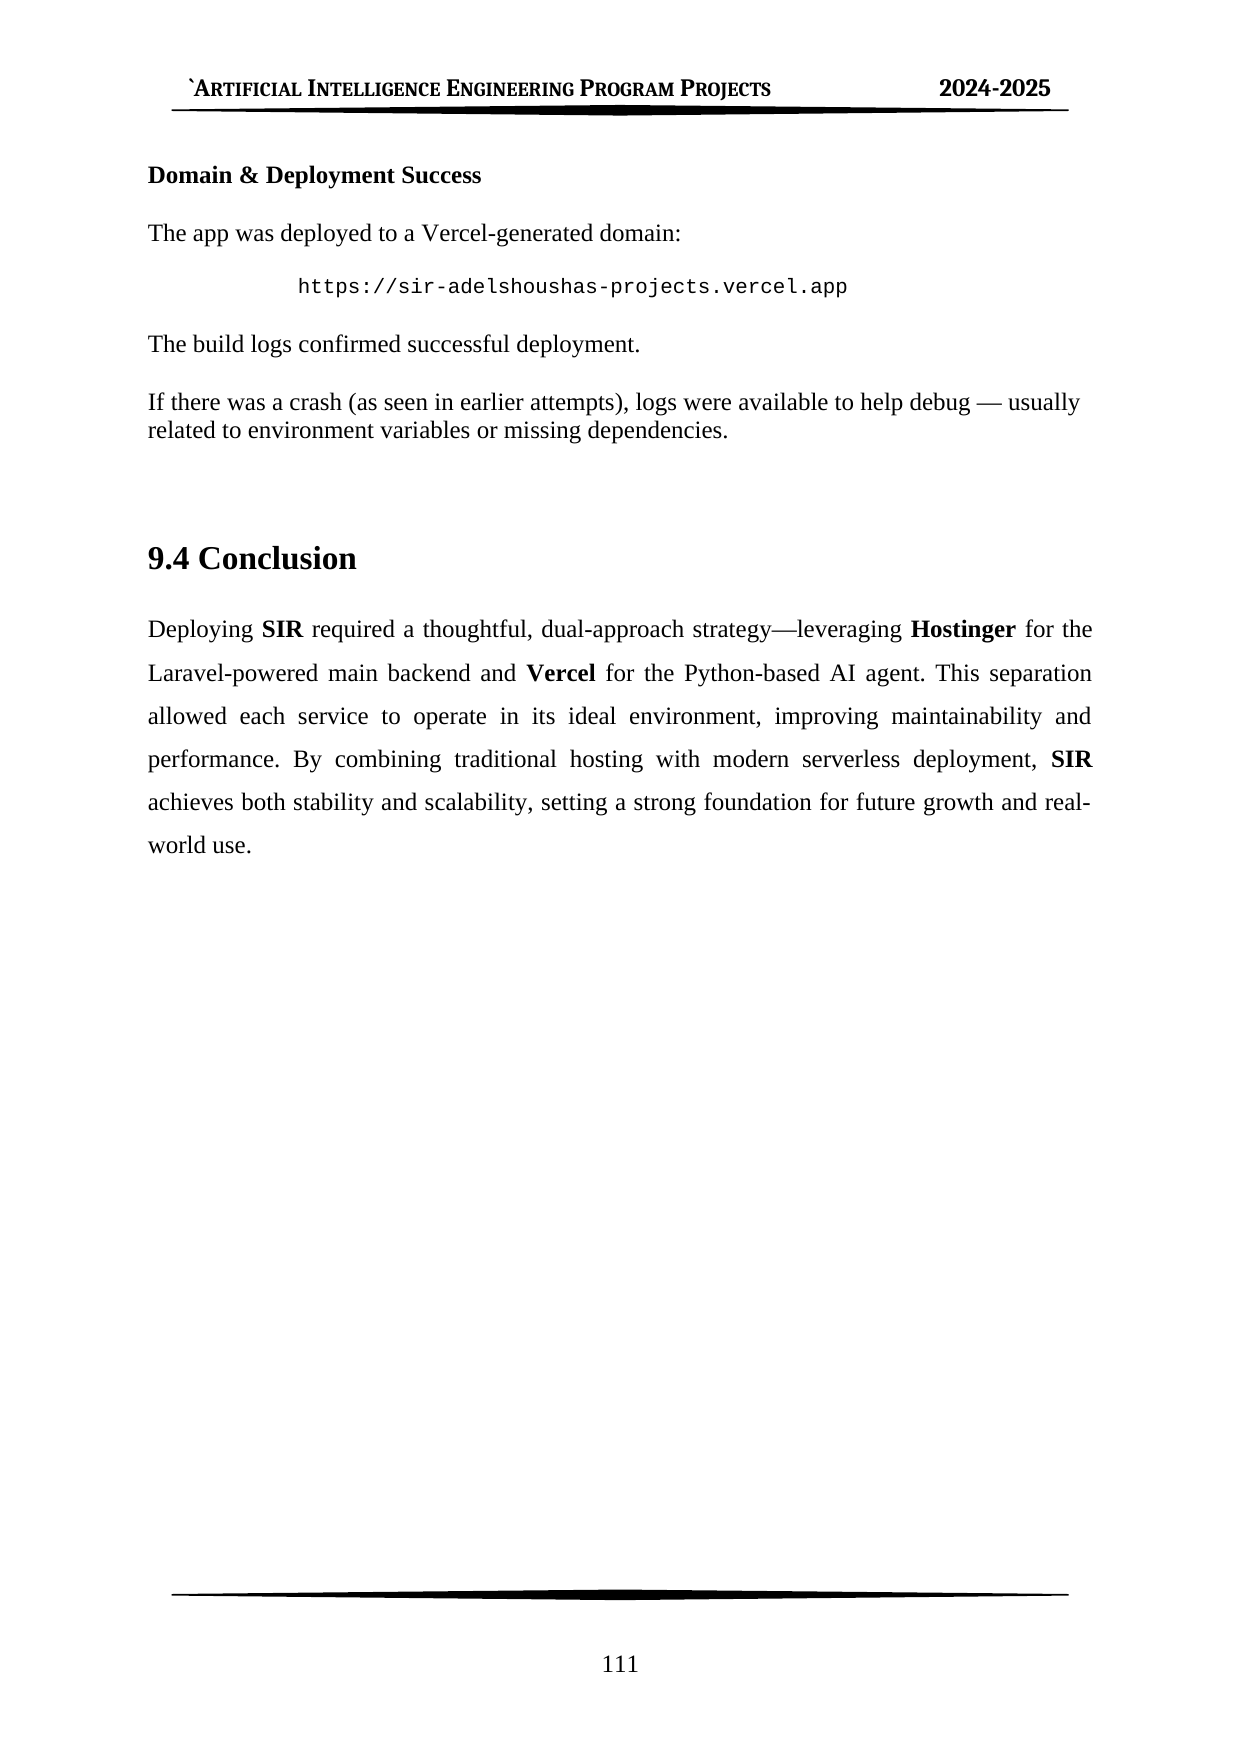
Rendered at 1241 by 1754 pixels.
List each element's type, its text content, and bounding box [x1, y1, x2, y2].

text Deploying SIR required a thoughtful, dual-approach strategy—leveraging Hostinger for the Laravel-powered main backend and Vercel for the Python-based AI agent. This separation allowed each service to operate in its ideal environment, improving maintainability and performance. By combining traditional hosting with modern serverless deployment, SIR achieves both stability and scalability, setting a strong foundation for future growth and real-world use. [148, 388, 1092, 632]
text If there was a crash (as seen in earlier attempts), logs were available to help debug — usually related to environment variables or missing dependencies. [148, 160, 1092, 218]
text 9.4 Conclusion [148, 312, 1092, 350]
